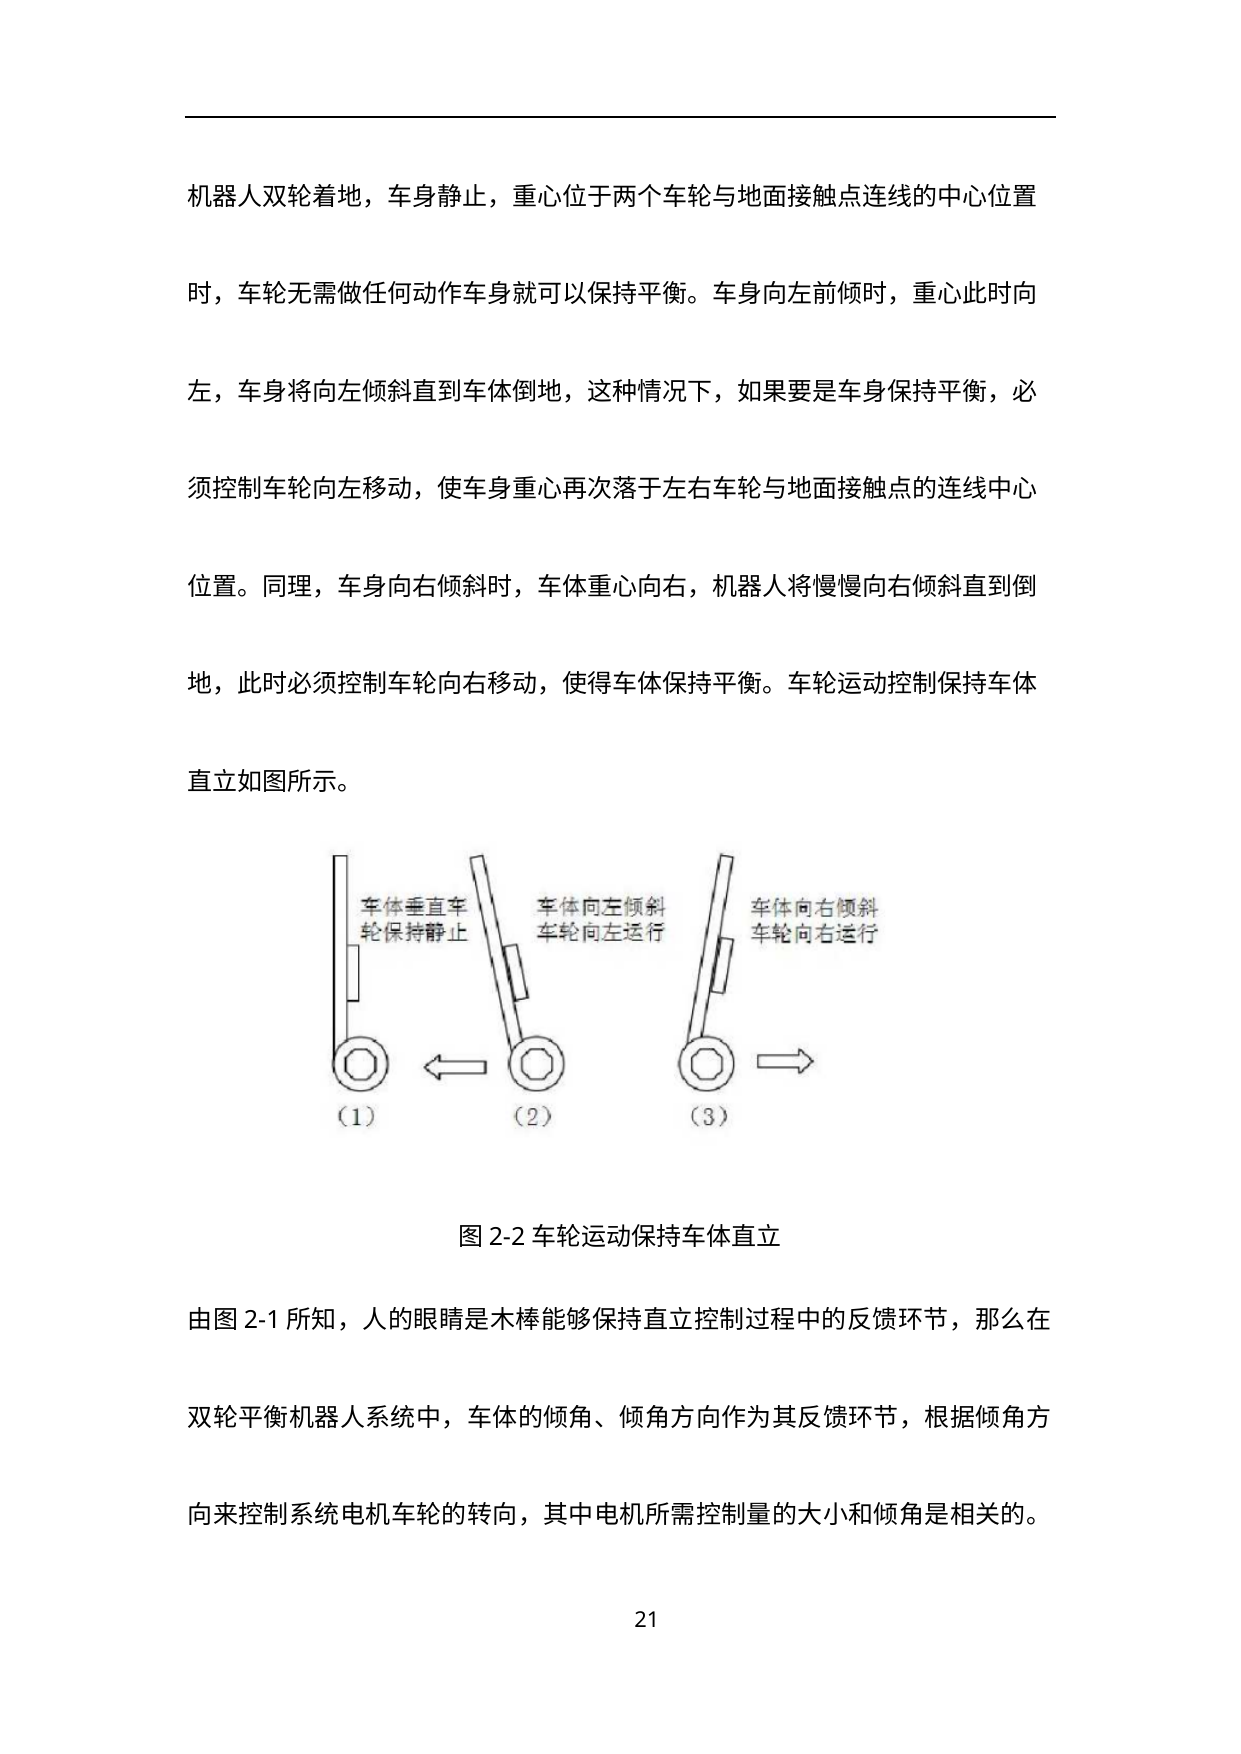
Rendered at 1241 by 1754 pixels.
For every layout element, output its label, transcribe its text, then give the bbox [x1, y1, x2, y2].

text 图2-2 车轮运动保持车体直立 [187, 1202, 1053, 1267]
picture [187, 830, 984, 1159]
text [187, 1286, 1053, 1546]
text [187, 162, 1053, 812]
